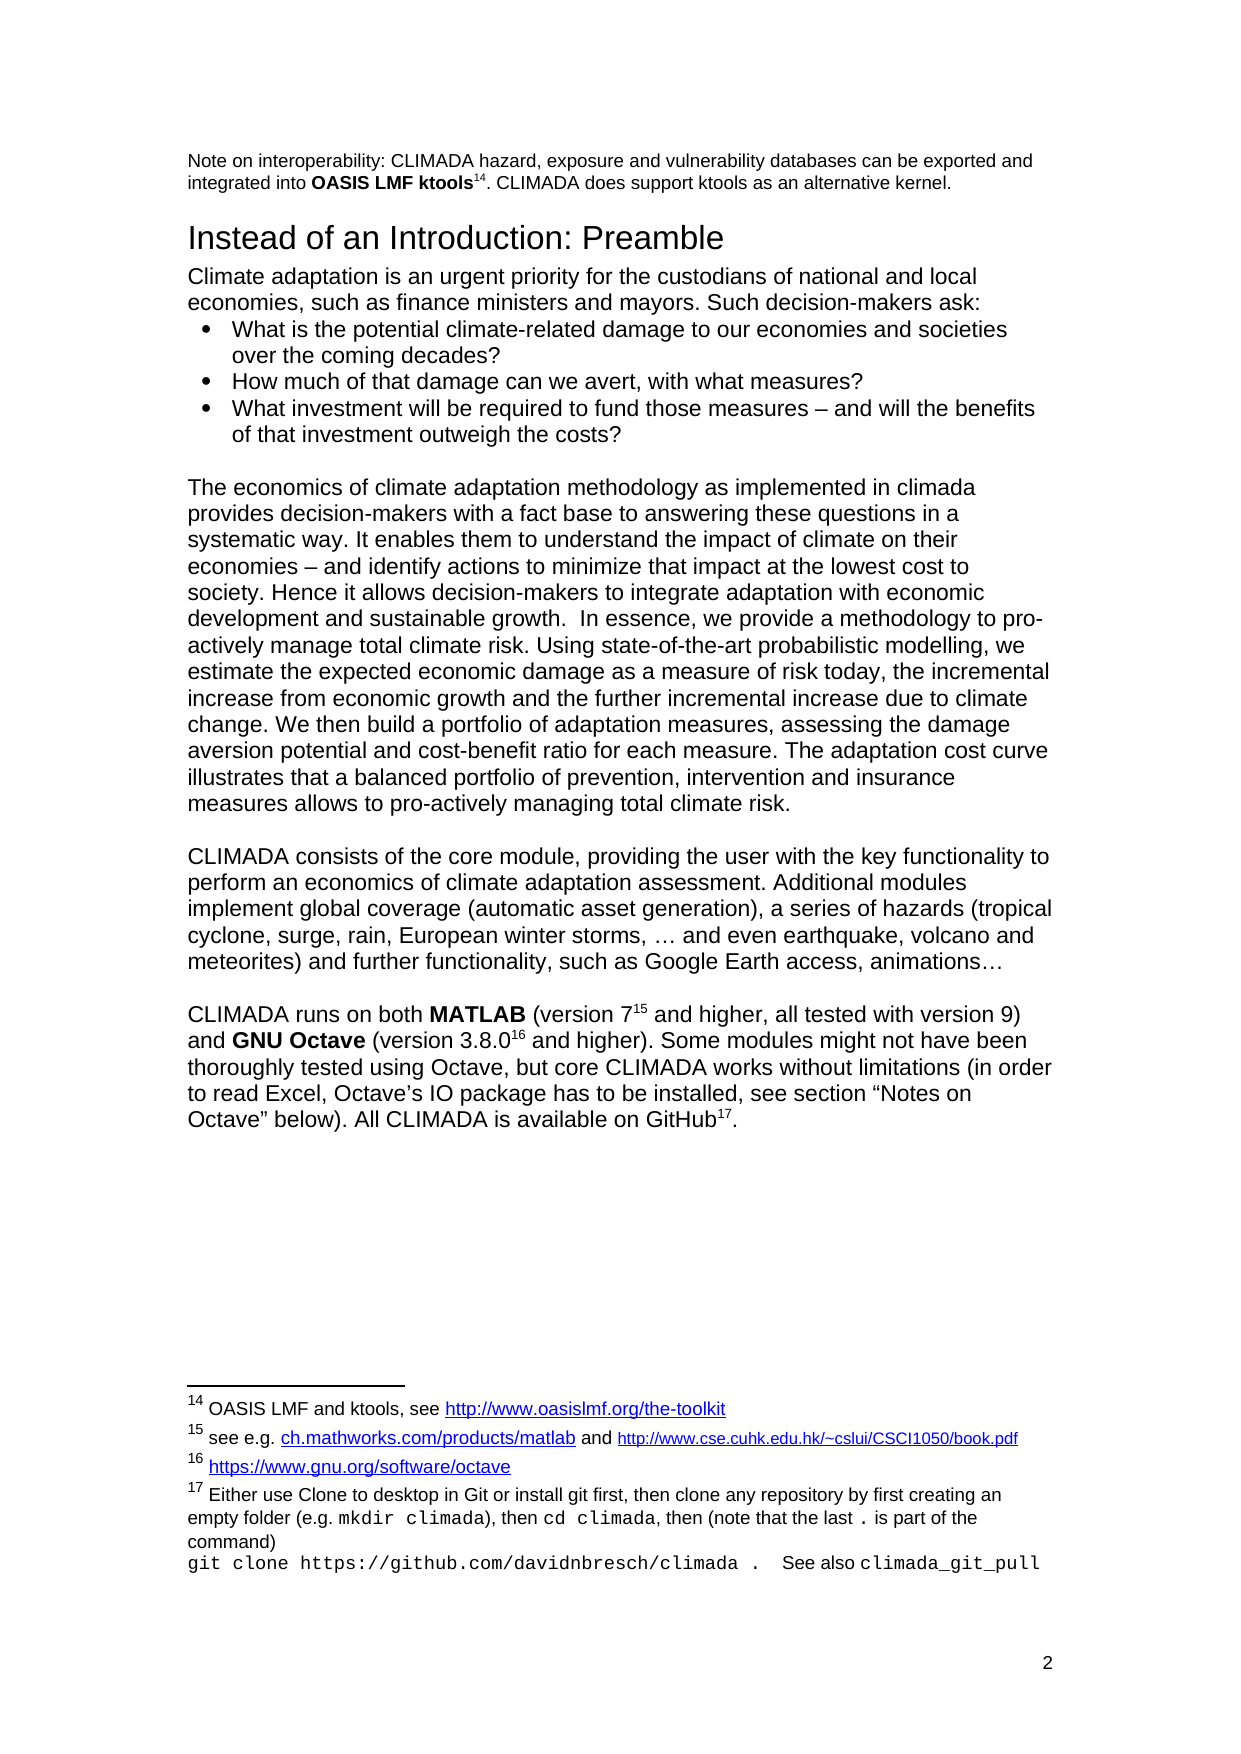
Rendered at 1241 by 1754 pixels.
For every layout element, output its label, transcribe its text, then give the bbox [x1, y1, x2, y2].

text CLIMADA consists of the core module, providing the user with the key functionality to perform an economics of climate adaptation assessment. Additional modules implement global coverage (automatic asset generation), a series of hazards (tropical cyclone, surge, rain, European winter storms, … and even earthquake, volcano and meteorites) and further functionality, such as Google Earth access, animations… [187, 843, 1053, 974]
text CLIMADA runs on both MATLAB (version 7 and higher, all tested with version 9) and GNU Octave (version 3.8.0 and higher). Some modules might not have been thoroughly tested using Octave, but core CLIMADA works without limitations (in order to read Excel, Octave’s IO package has to be installed, see section “Notes on Octave” below). All CLIMADA is available on GitHub. [187, 1001, 1053, 1132]
subtitle Instead of an Introduction: Preamble [187, 218, 1053, 257]
list What investment will be required to fund those measures – and will the benefits of that investment outweigh the costs? [202, 394, 1053, 447]
text Note on interoperability: CLIMADA hazard, exposure and vulnerability databases can be exported and integrated into OASIS LMF ktools. CLIMADA does support ktools as an alternative kernel. [187, 150, 1053, 193]
list What is the potential climate-related damage to our economies and societies over the coming decades? [202, 316, 1053, 368]
text The economics of climate adaptation methodology as implemented in climada provides decision-makers with a fact base to answering these questions in a systematic way. It enables them to understand the impact of climate on their economies – and identify actions to minimize that impact at the lowest cost to society. Hence it allows decision-makers to integrate adaptation with economic development and sustainable growth. In essence, we provide a methodology to pro-actively manage total climate risk. Using state-of-the-art probabilistic modelling, we estimate the expected economic damage as a measure of risk today, the incremental increase from economic growth and the further incremental increase due to climate change. We then build a portfolio of adaptation measures, assessing the damage aversion potential and cost-benefit ratio for each measure. The adaptation cost curve illustrates that a balanced portfolio of prevention, intervention and insurance measures allows to pro-actively managing total climate risk. [187, 474, 1053, 816]
text Climate adaptation is an urgent priority for the custodians of national and local economies, such as finance ministers and mayors. Such decision-makers ask: [187, 263, 1053, 316]
list How much of that damage can we avert, with what measures? [202, 368, 1053, 394]
